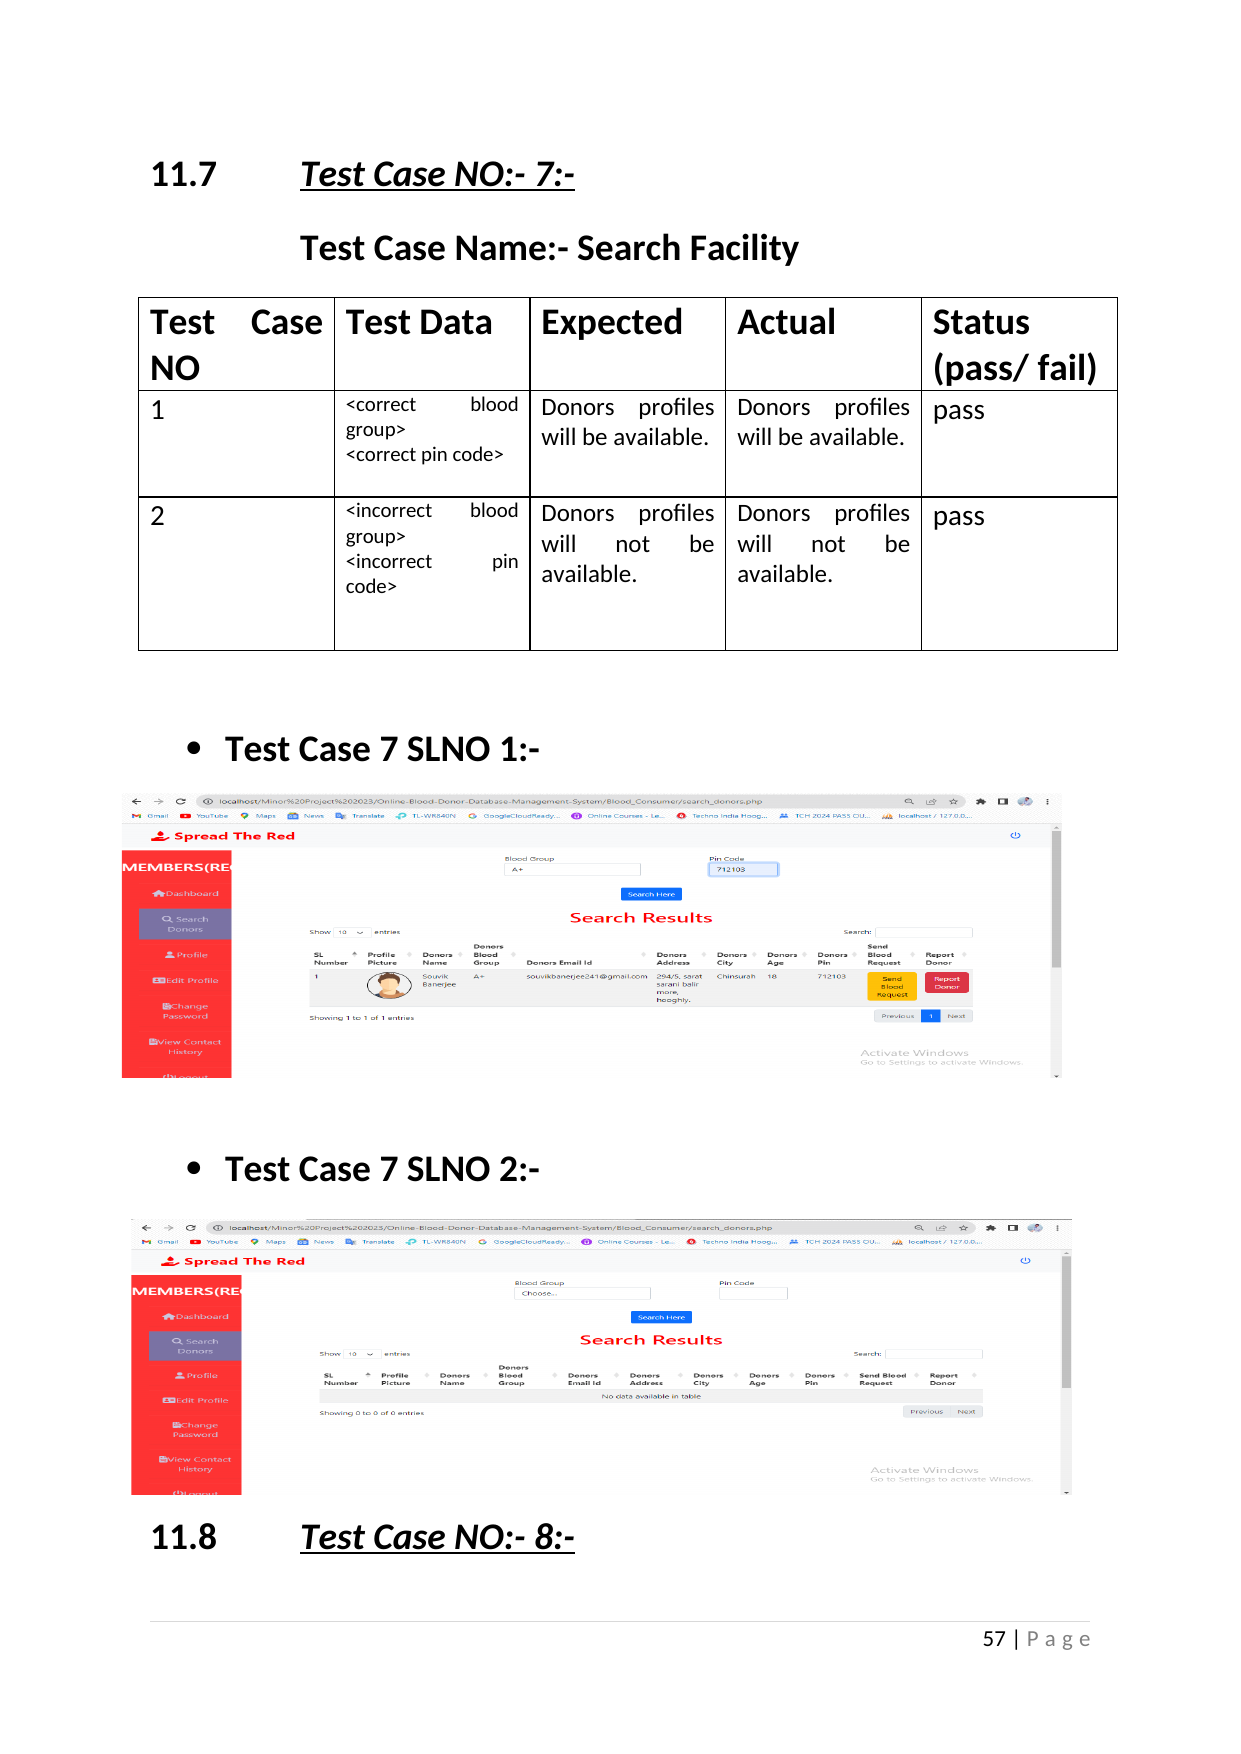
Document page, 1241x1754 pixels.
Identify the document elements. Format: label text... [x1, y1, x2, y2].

table_header Test Data [335, 298, 529, 390]
picture [131, 1219, 1072, 1495]
text 11.8 Test Case NO:- 8:- [150, 1513, 1090, 1559]
text 11.7 Test Case NO:- 7:- [150, 150, 1090, 196]
table_cell Donors profiles will be available. [726, 391, 921, 496]
table_header Expected [531, 298, 725, 390]
text Test Case Name:- Search Facility [150, 223, 1090, 269]
table_cell <correct blood group> <correct pin code> [335, 391, 529, 496]
picture [121, 793, 1062, 1078]
table_cell 1 [139, 391, 334, 496]
list Test Case 7 SLNO 2:- [187, 1145, 1090, 1191]
list Test Case 7 SLNO 1:- [187, 725, 1090, 771]
table_cell Donors profiles will not be available. [531, 498, 725, 650]
table_cell Donors profiles will not be available. [726, 498, 921, 650]
table_header Actual [726, 298, 921, 390]
table_cell 2 [139, 498, 334, 650]
table_cell Donors profiles will be available. [531, 391, 725, 496]
table_cell <incorrect blood group> <incorrect pin code> [335, 498, 529, 650]
table_header Status (pass/ fail) [922, 298, 1117, 390]
table_cell pass [922, 391, 1117, 496]
table_header Test Case NO [139, 298, 334, 390]
table_cell pass [922, 498, 1117, 650]
